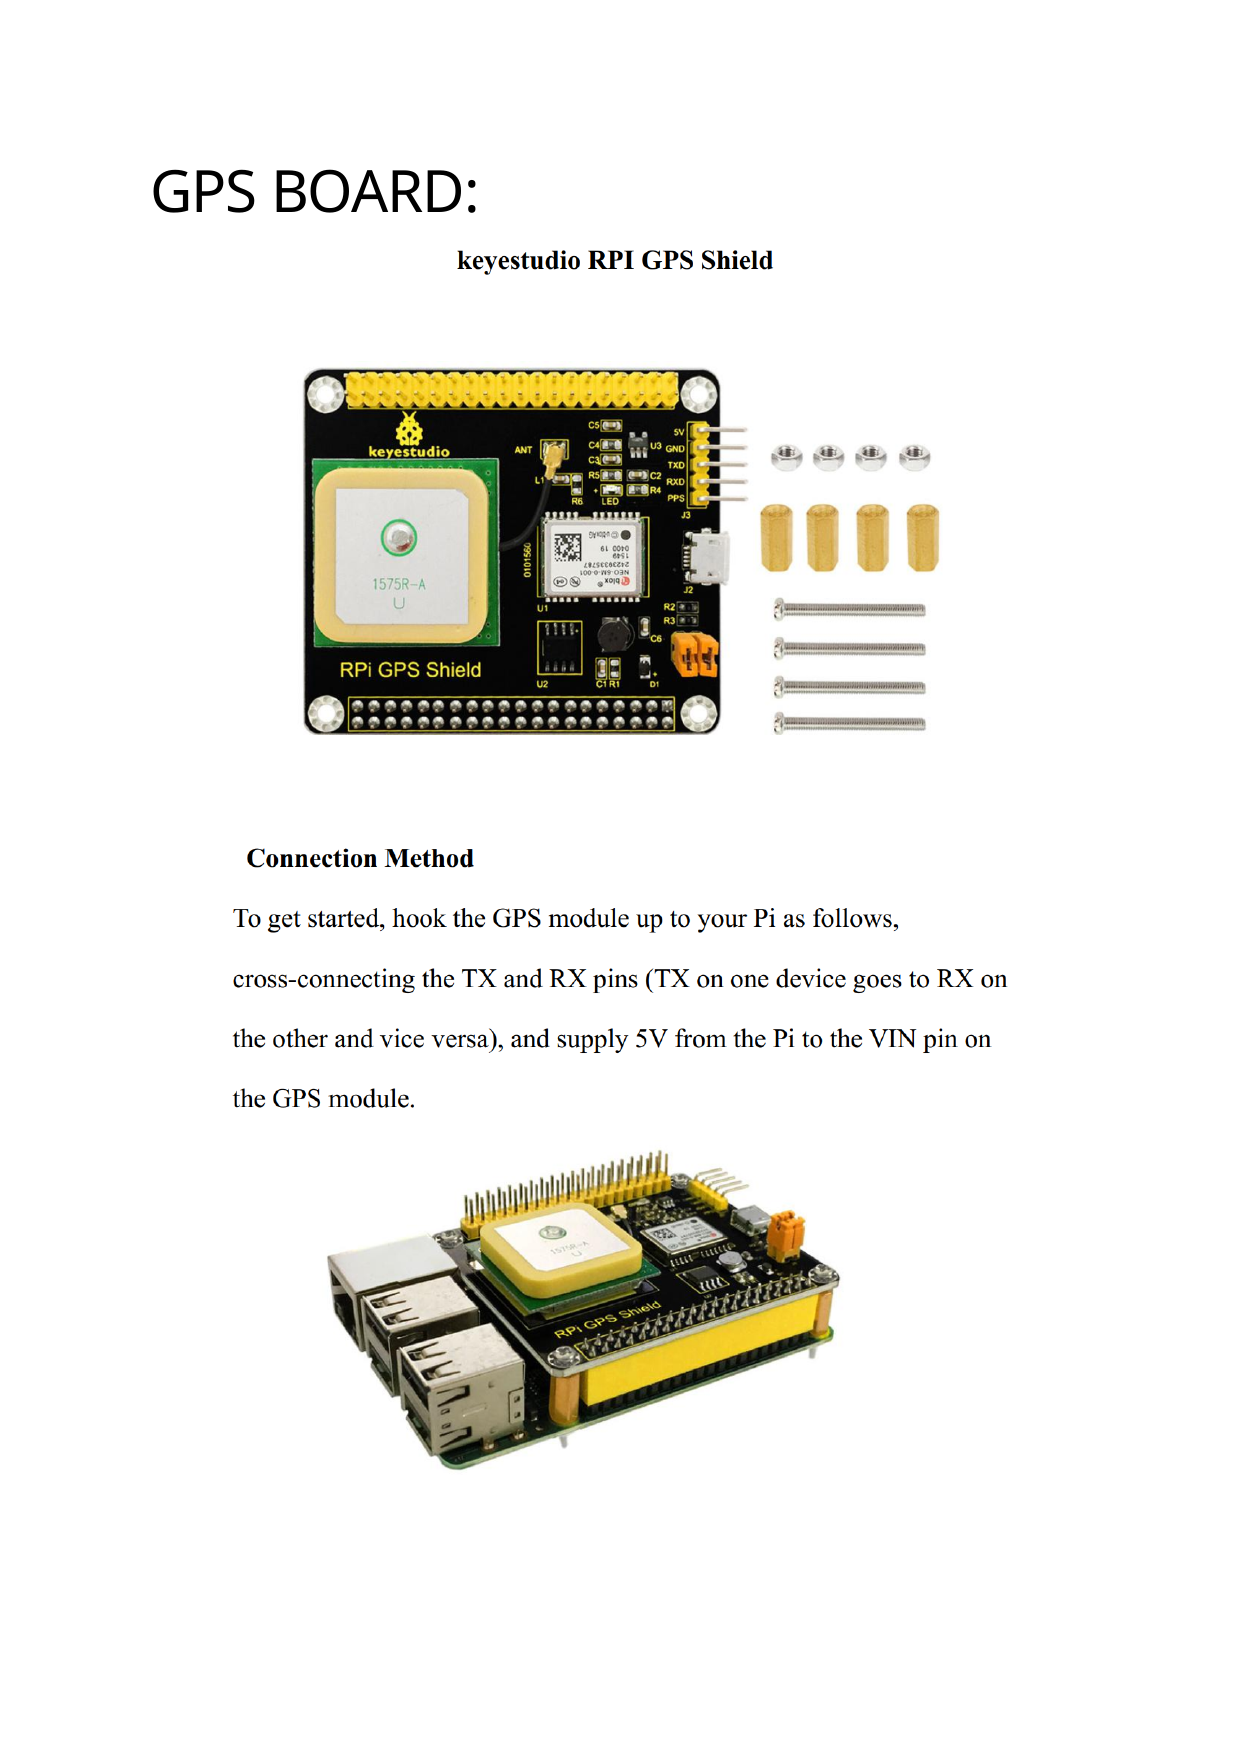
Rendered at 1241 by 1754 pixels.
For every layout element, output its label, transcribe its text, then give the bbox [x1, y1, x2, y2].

title GPS BOARD: [150, 150, 1090, 229]
picture [250, 229, 991, 769]
picture [201, 834, 1039, 1477]
